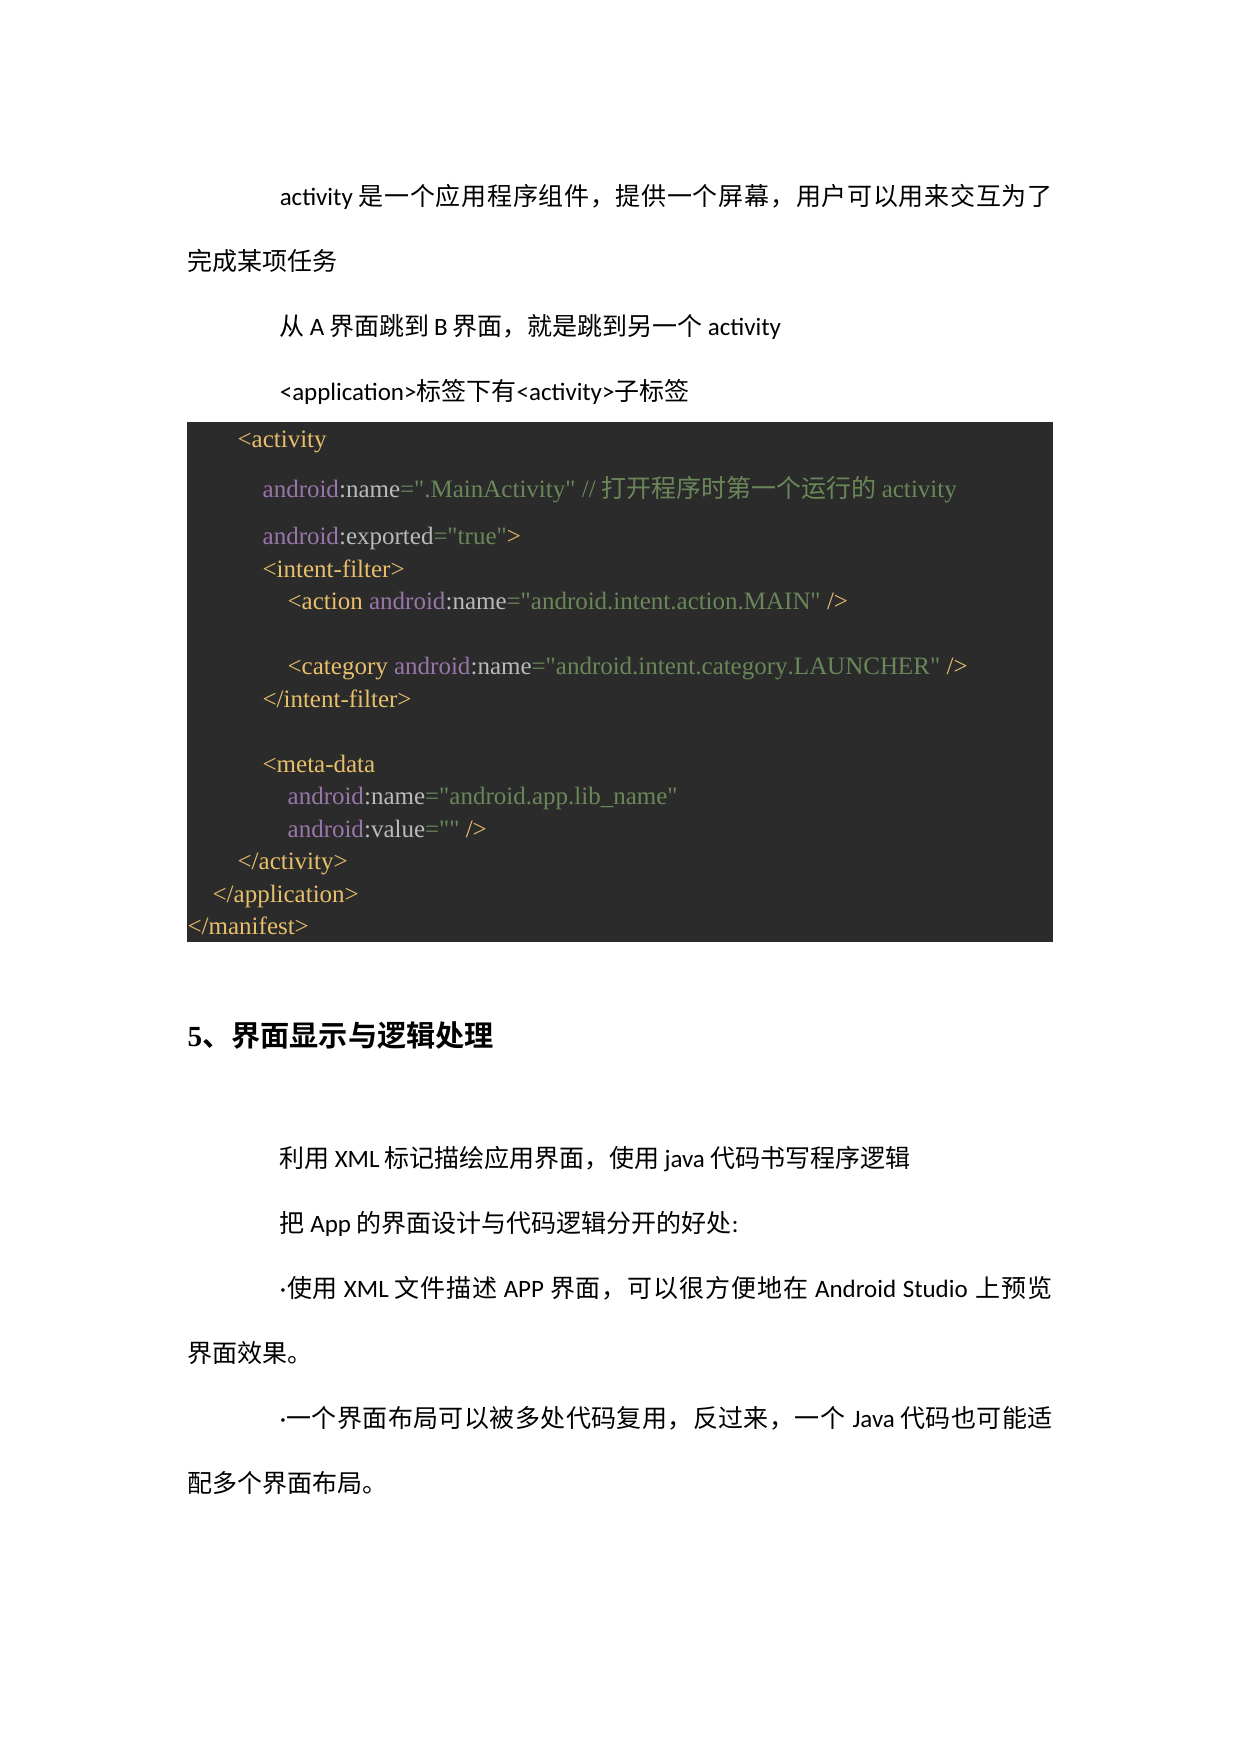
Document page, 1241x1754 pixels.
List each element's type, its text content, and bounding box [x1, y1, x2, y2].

text ·一个界面布局可以被多处代码复用，反过来，一个Java代码也可能适配多个界面布局。 [187, 1384, 1053, 1514]
text ·使用XML文件描述APP界面，可以很方便地在Android Studio 上预览界面效果。 [187, 1254, 1053, 1384]
text 利用XML标记描绘应用界面，使用java代码书写程序逻辑 [187, 1124, 1053, 1189]
text 5、界面显示与逻辑处理 [187, 1002, 1053, 1067]
text 从A界面跳到B界面，就是跳到另一个activity [187, 292, 1053, 357]
text <application>标签下有<activity>子标签 [187, 357, 1053, 422]
text <activity android:name=".MainActivity" // 打开程序时第一个运行的activity android:exported="true"> <intent-filter> <action android:name="android.intent.action.MAIN" /> <category android:name="android.intent.category.LAUNCHER" /> </intent-filter> <meta-data android:name="android.app.lib_name" android:value="" /> </activity> </application> </manifest> [187, 422, 1053, 942]
text activity是一个应用程序组件，提供一个屏幕，用户可以用来交互为了完成某项任务 [187, 162, 1053, 292]
text 把 App 的界面设计与代码逻辑分开的好处: [187, 1189, 1053, 1254]
